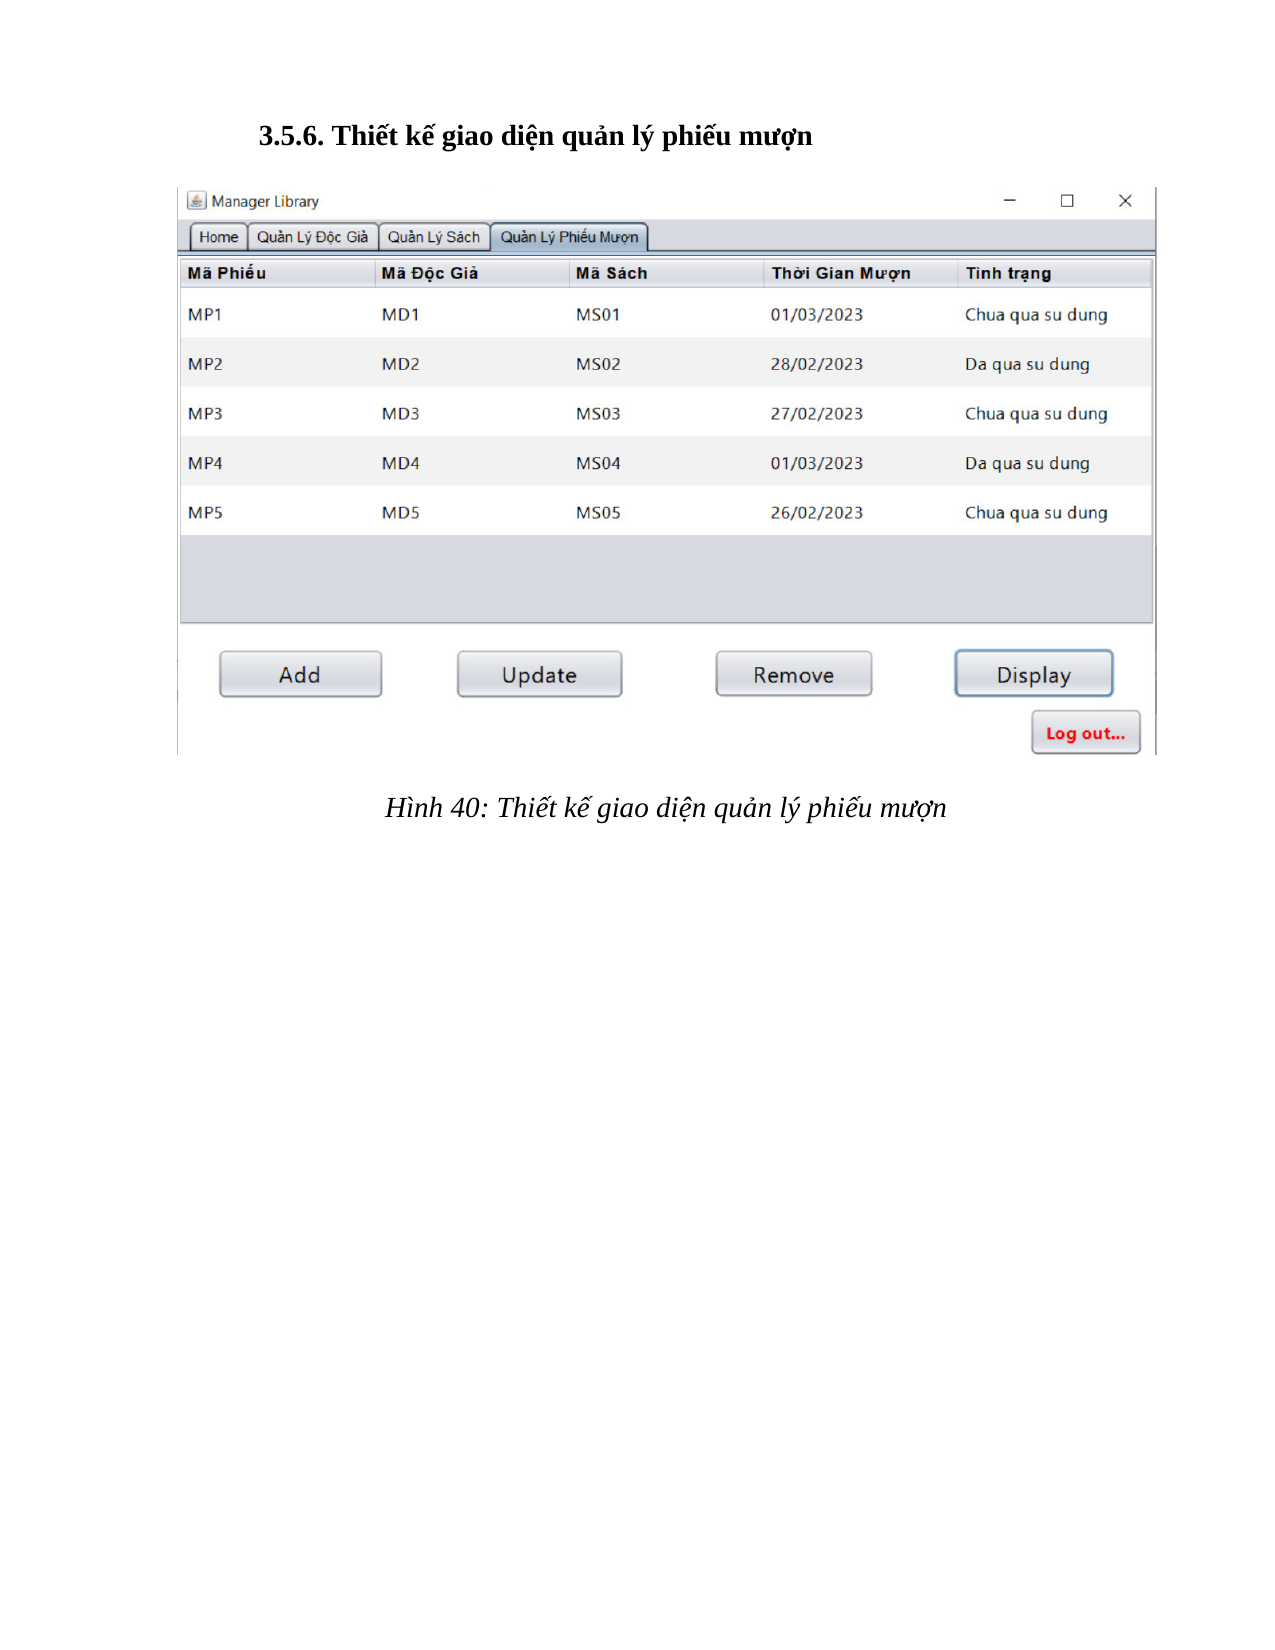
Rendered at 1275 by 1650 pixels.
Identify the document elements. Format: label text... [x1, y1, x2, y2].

subtitle 3.5.6. Thiết kế giao diện quản lý phiếu mượn [258, 118, 1157, 152]
picture [177, 187, 1157, 755]
